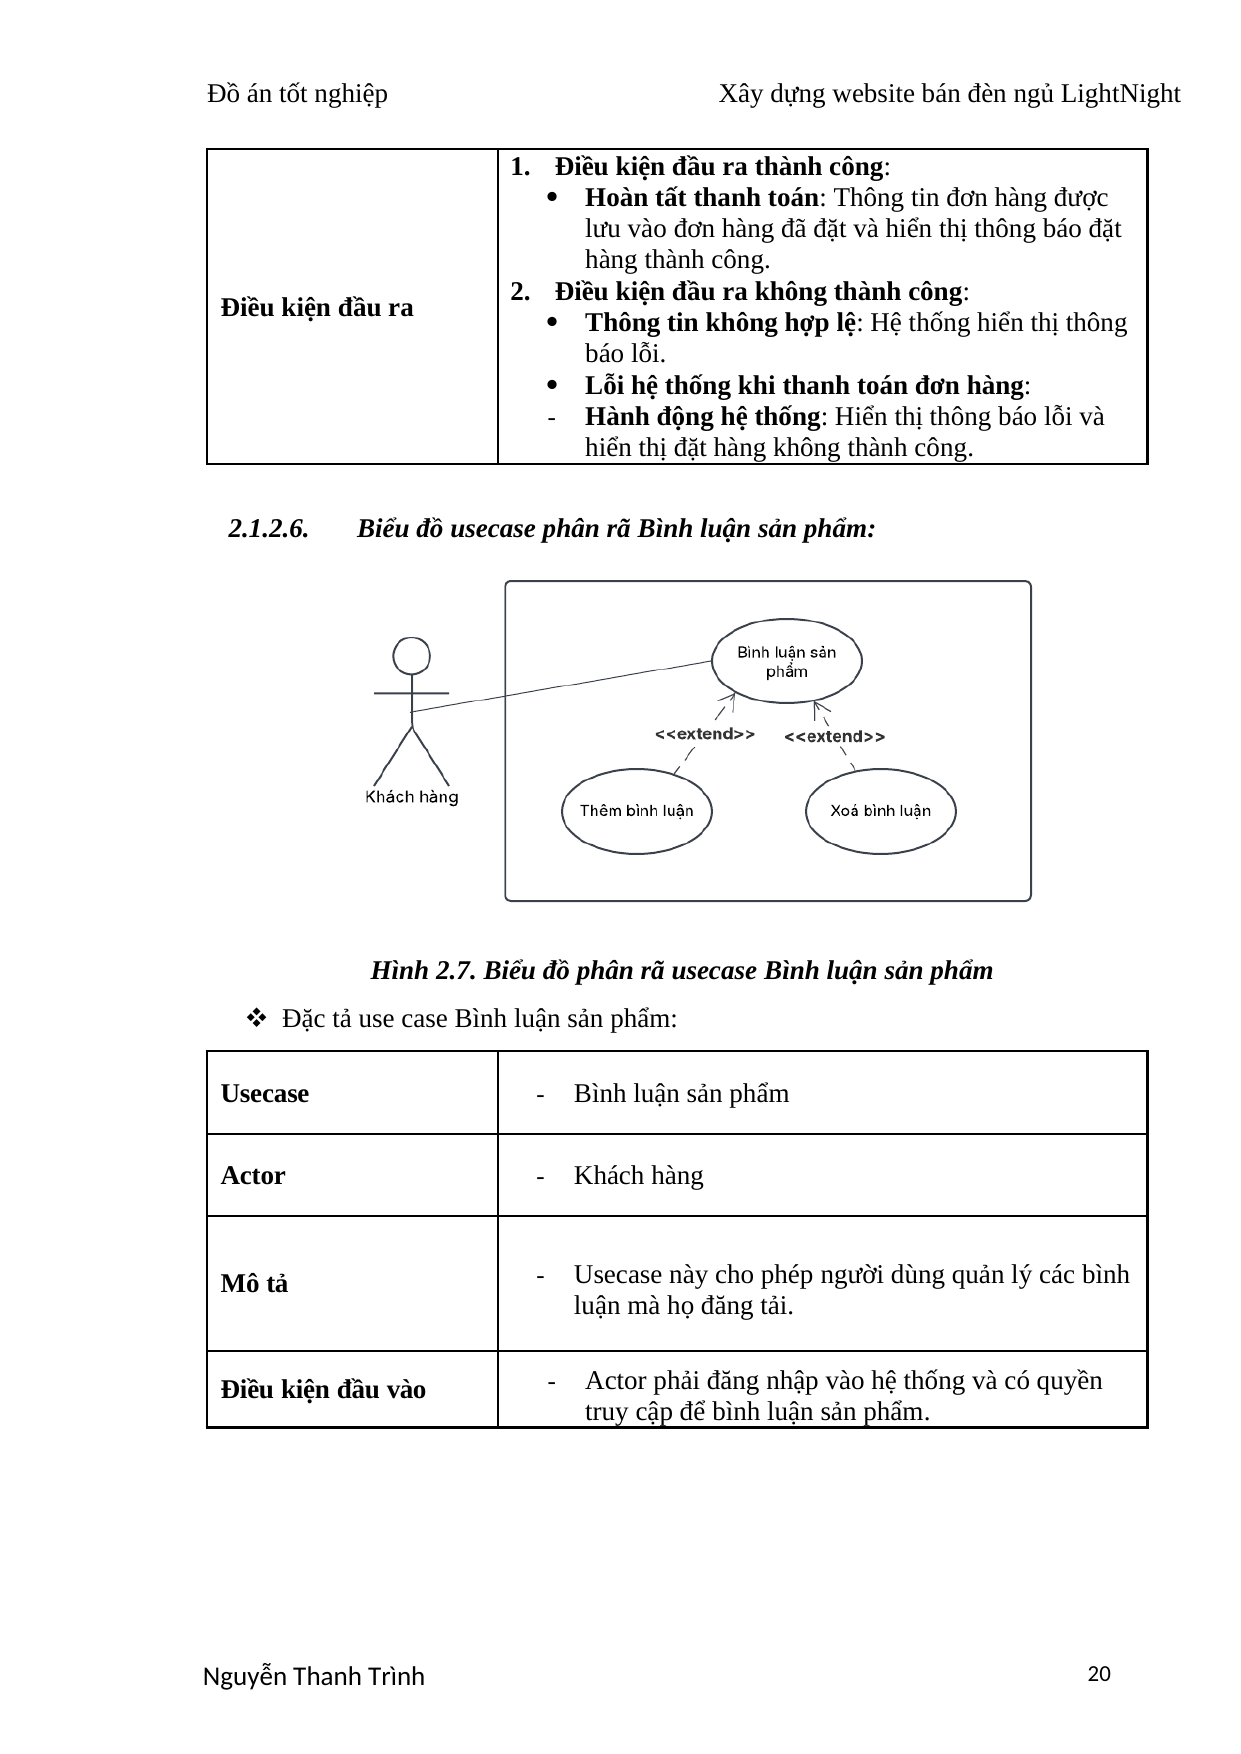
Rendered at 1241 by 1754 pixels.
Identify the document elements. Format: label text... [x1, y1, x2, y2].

picture [261, 543, 1068, 938]
table_header Usecase [208, 1052, 497, 1132]
list Đặc tả use case Bình luận sản phẩm: [244, 1002, 1122, 1033]
table_cell Điều kiện đầu vào [208, 1352, 497, 1426]
table_cell Usecase này cho phép người dùng quản lý các bình luận mà họ đăng tải. [499, 1217, 1146, 1349]
text Hình 2.7. Biểu đồ phân rã usecase Bình luận sản phẩm [244, 954, 1122, 985]
table_cell Điều kiện đầu ra thành công: Hoàn tất thanh toán: Thông tin đơn hàng được lưu vào đơn hàng đã đặt và hiển thị thông báo đặt hàng thành công. Điều kiện đầu ra không thành công: Thông tin không hợp lệ: Hệ thống hiển thị thông báo lỗi. Lỗi hệ thống khi thanh toán đơn hàng: Hành động hệ thống: Hiển thị thông báo lỗi và hiển thị đặt hàng không thành công. [499, 150, 1146, 463]
table_cell Actor phải đăng nhập vào hệ thống và có quyền truy cập để bình luận sản phẩm. [499, 1352, 1146, 1426]
table_cell Actor [208, 1135, 497, 1214]
table_cell Điều kiện đầu ra [208, 150, 497, 463]
table_cell Khách hàng [499, 1135, 1146, 1214]
table_header Bình luận sản phẩm [499, 1052, 1146, 1132]
table_cell Mô tả [208, 1217, 497, 1349]
subtitle Biểu đồ usecase phân rã Bình luận sản phẩm: [228, 513, 1122, 544]
